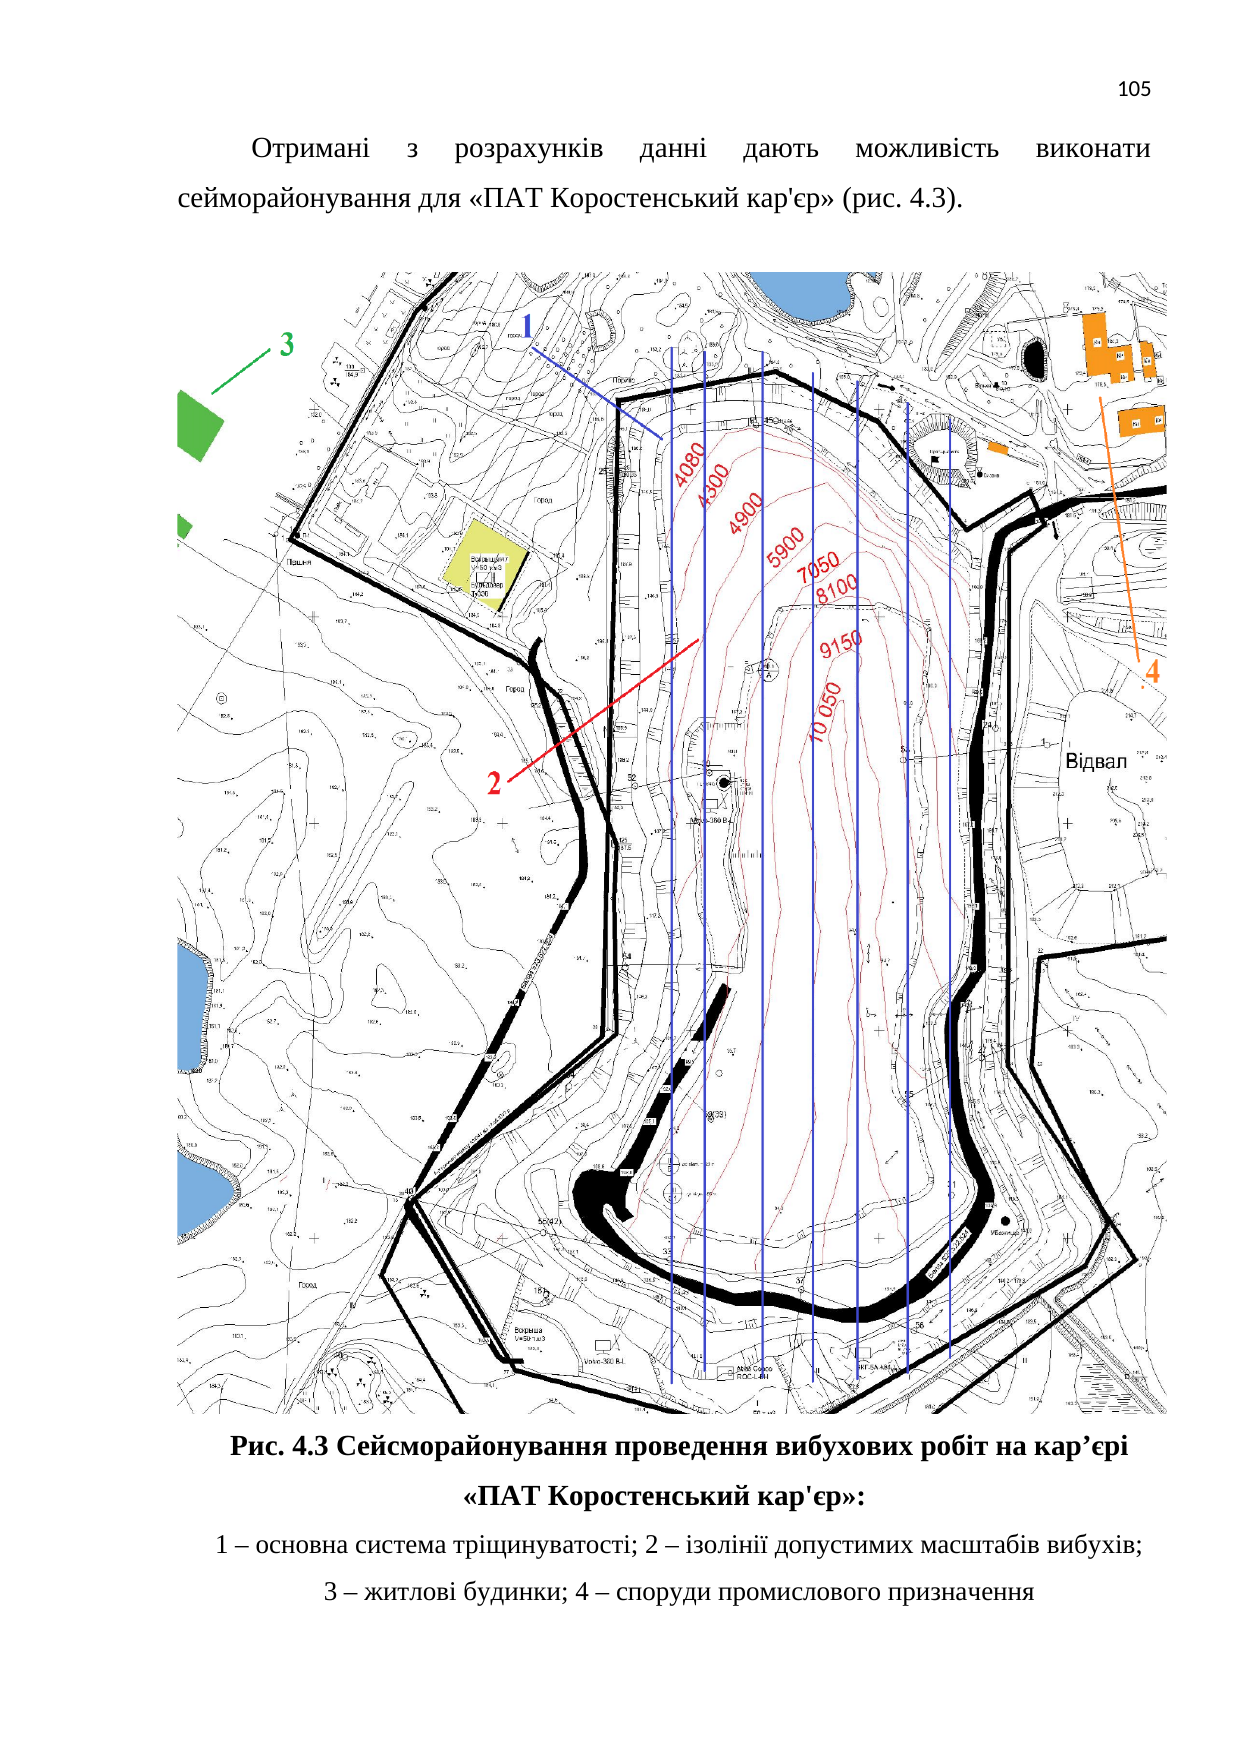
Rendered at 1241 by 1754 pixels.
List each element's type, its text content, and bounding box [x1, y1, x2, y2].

text Отримані з розрахунків данні дають можливість виконати сейморайонування для «ПАТ Коростенський кар'єр» (рис. 4.3). [177, 130, 1152, 214]
text 1 – основна система тріщинуватості; 2 – ізолінії допустимих масштабів вибухів; [177, 1528, 1152, 1560]
picture [177, 272, 1167, 1414]
text Рис. 4.3 Сейсморайонування проведення вибухових робіт на кар’єрі «ПАТ Коростенський кар'єр»: [177, 1428, 1152, 1512]
text 3 – житлові будинки; 4 – споруди промислового призначення [177, 1575, 1152, 1606]
